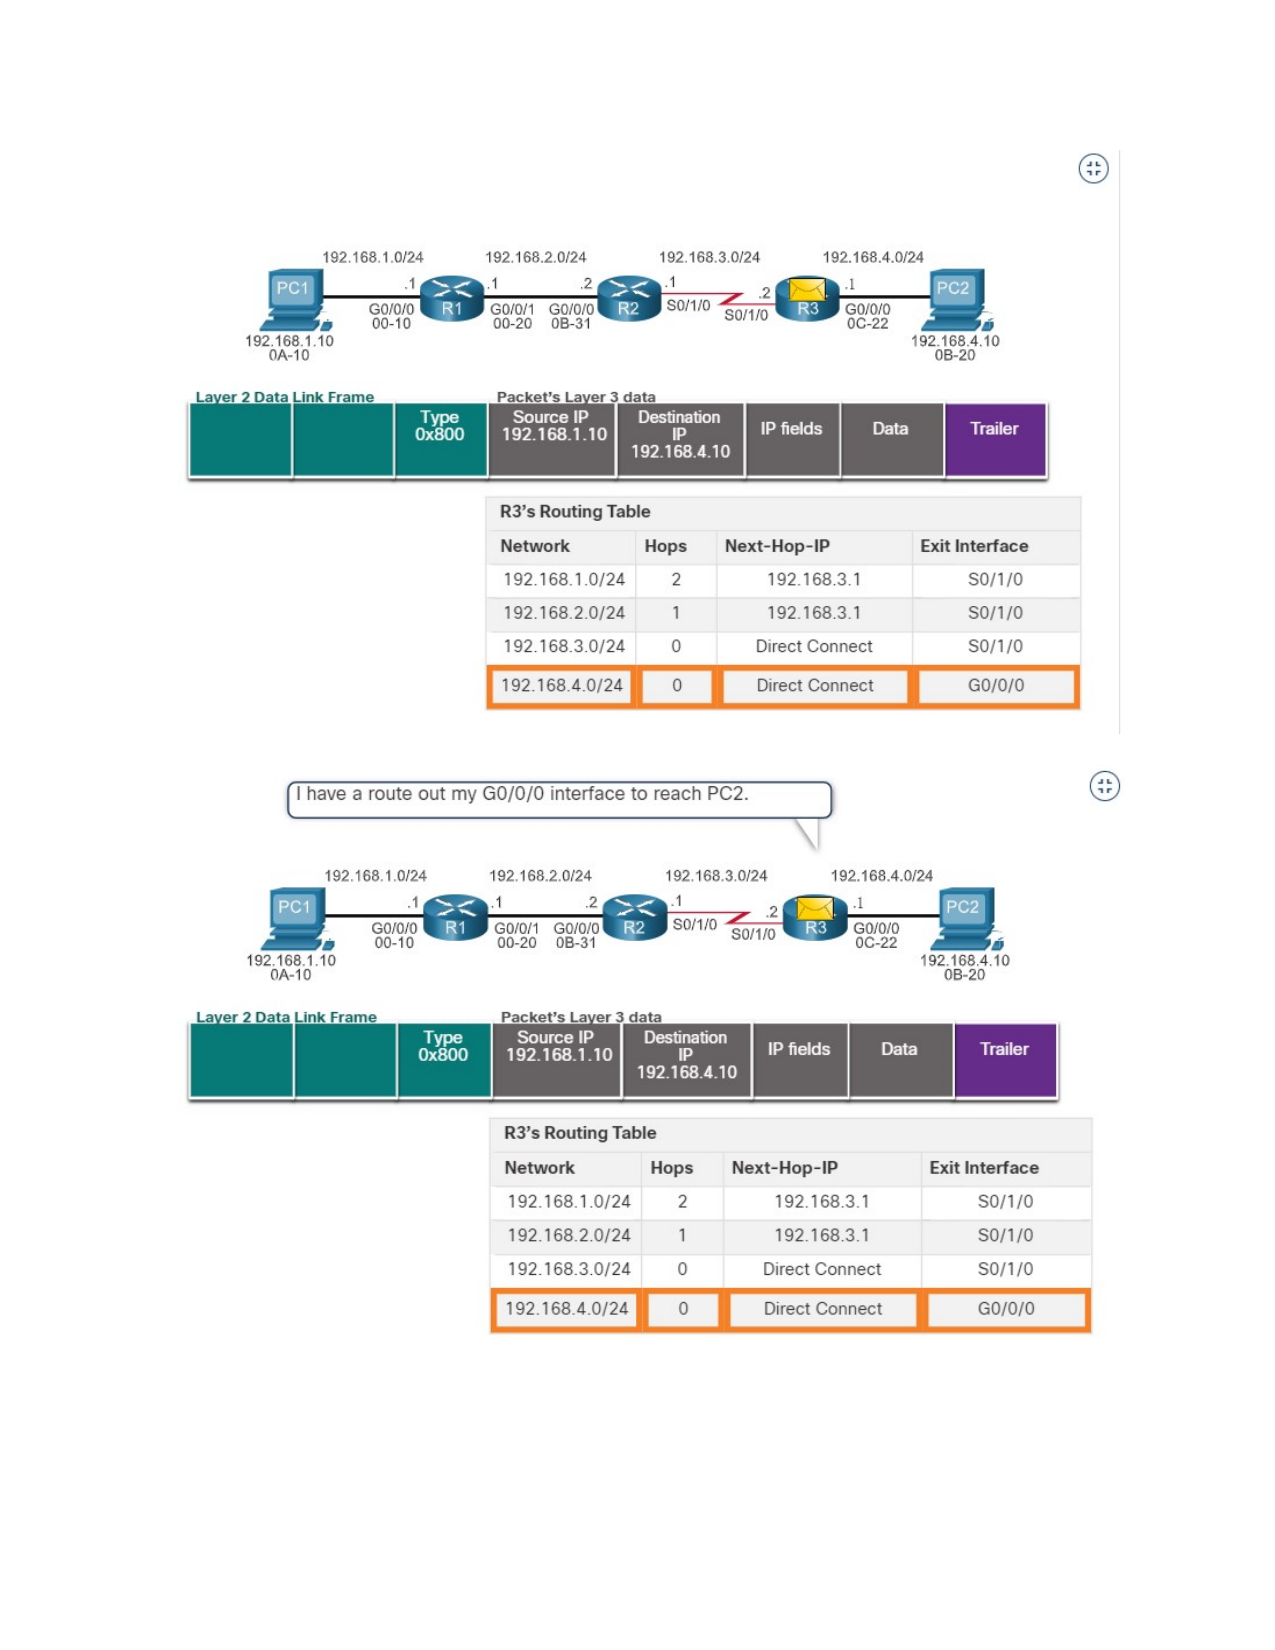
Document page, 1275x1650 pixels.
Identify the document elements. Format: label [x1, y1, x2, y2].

picture [150, 150, 1125, 734]
picture [150, 764, 1125, 1359]
